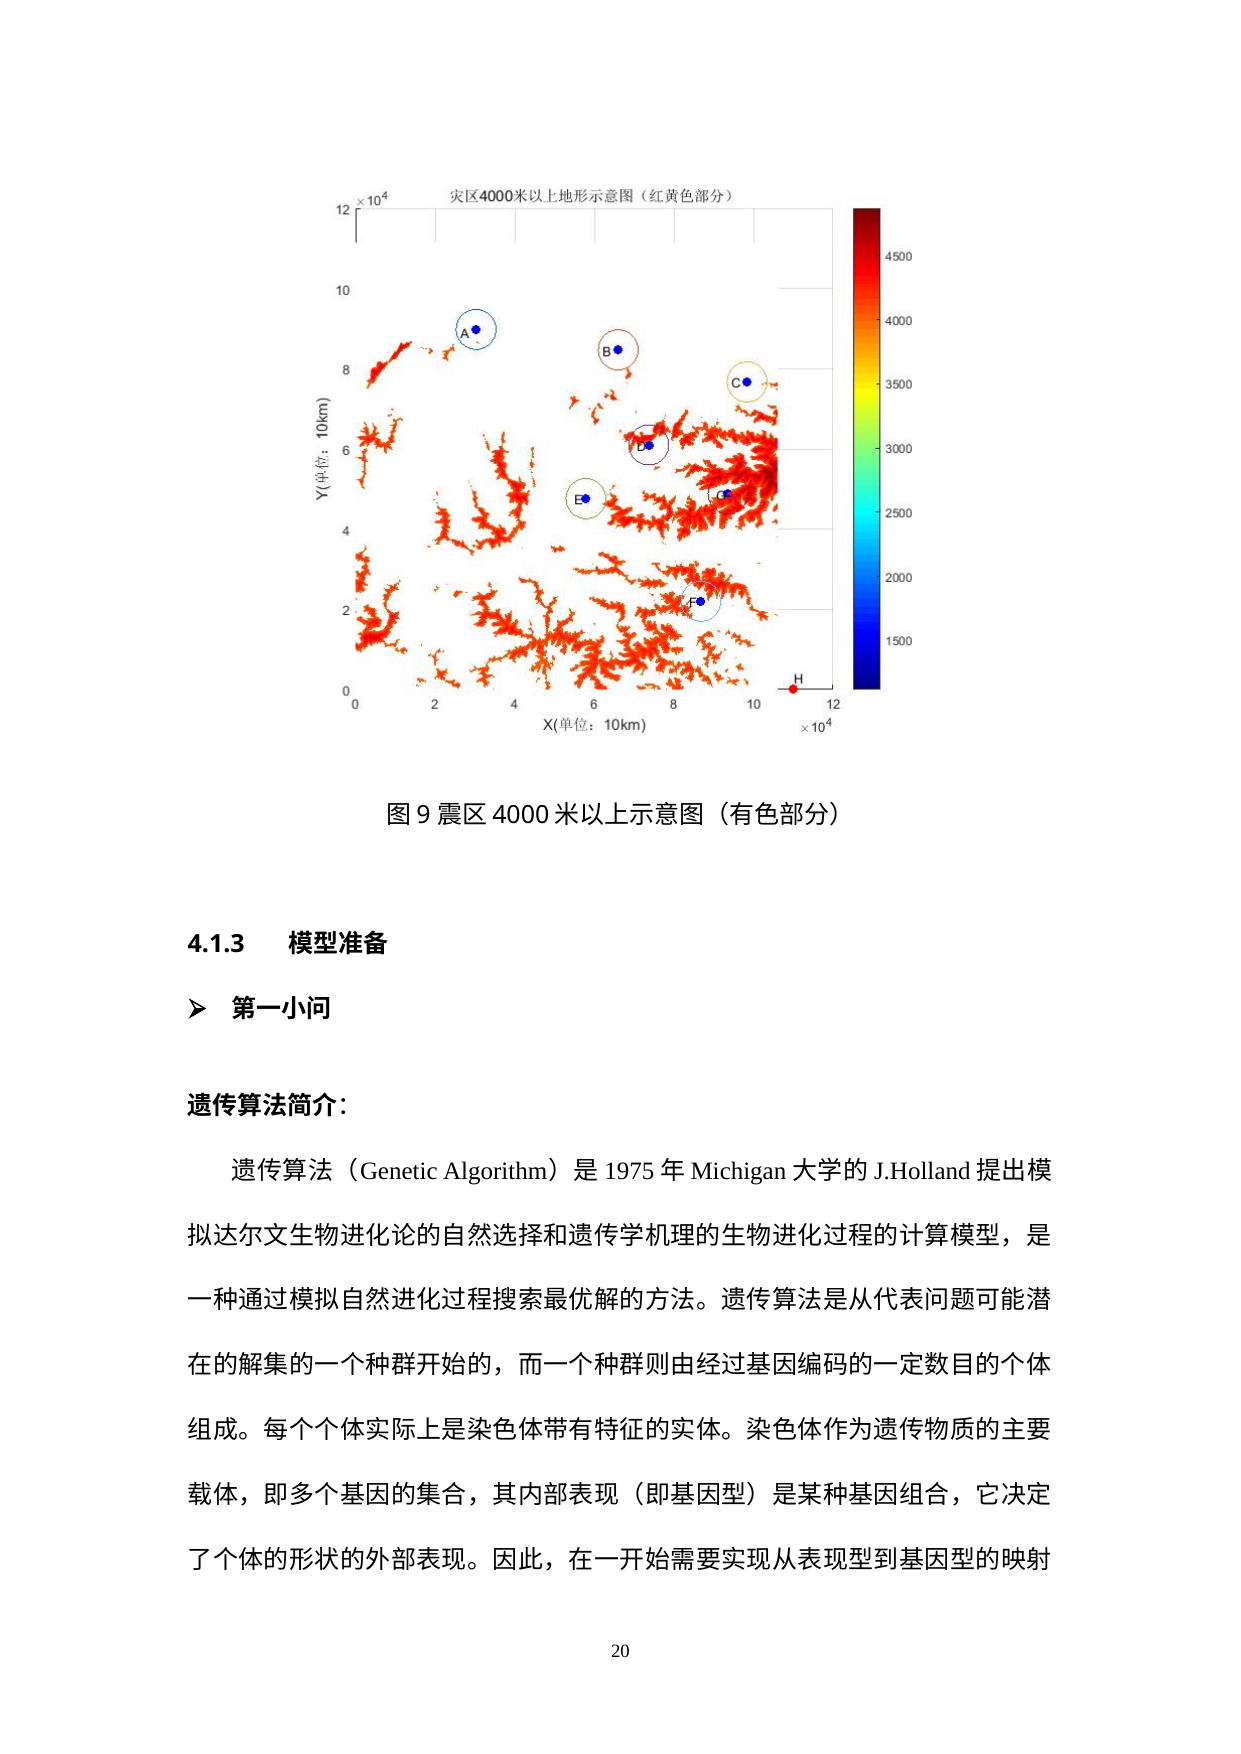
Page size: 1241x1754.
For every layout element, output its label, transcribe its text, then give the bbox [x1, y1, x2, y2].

list 第一小问 [187, 974, 1053, 1039]
subtitle 模型准备 [187, 909, 1053, 974]
text 图9 震区4000米以上示意图（有色部分） [187, 780, 1053, 844]
text 遗传算法简介： [187, 1071, 1053, 1136]
picture [275, 164, 966, 755]
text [187, 1136, 1053, 1590]
